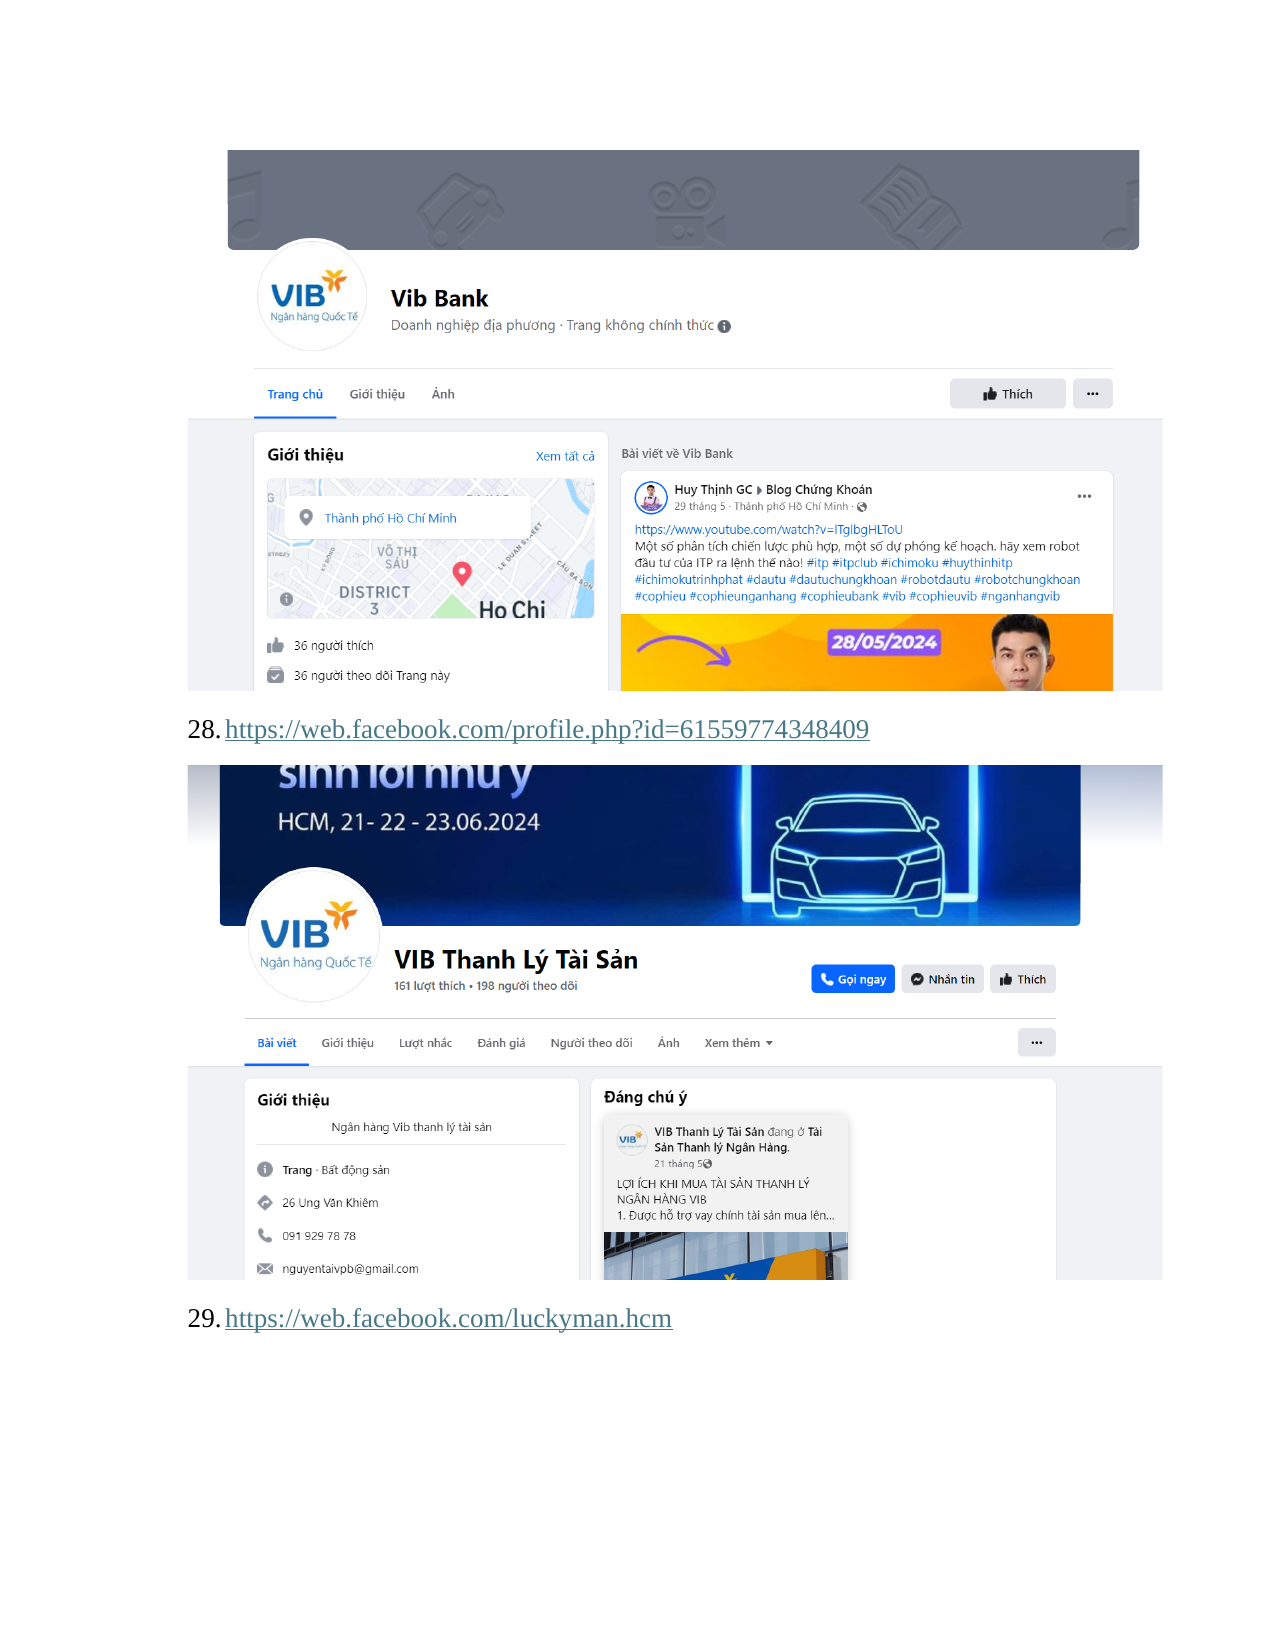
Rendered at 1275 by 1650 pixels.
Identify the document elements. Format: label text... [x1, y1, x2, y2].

picture [187, 150, 1163, 691]
list https://web.facebook.com/luckyman.hcm [187, 1302, 1125, 1333]
picture [187, 765, 1163, 1280]
list https://web.facebook.com/profile.php?id=61559774348409 [187, 713, 1125, 744]
